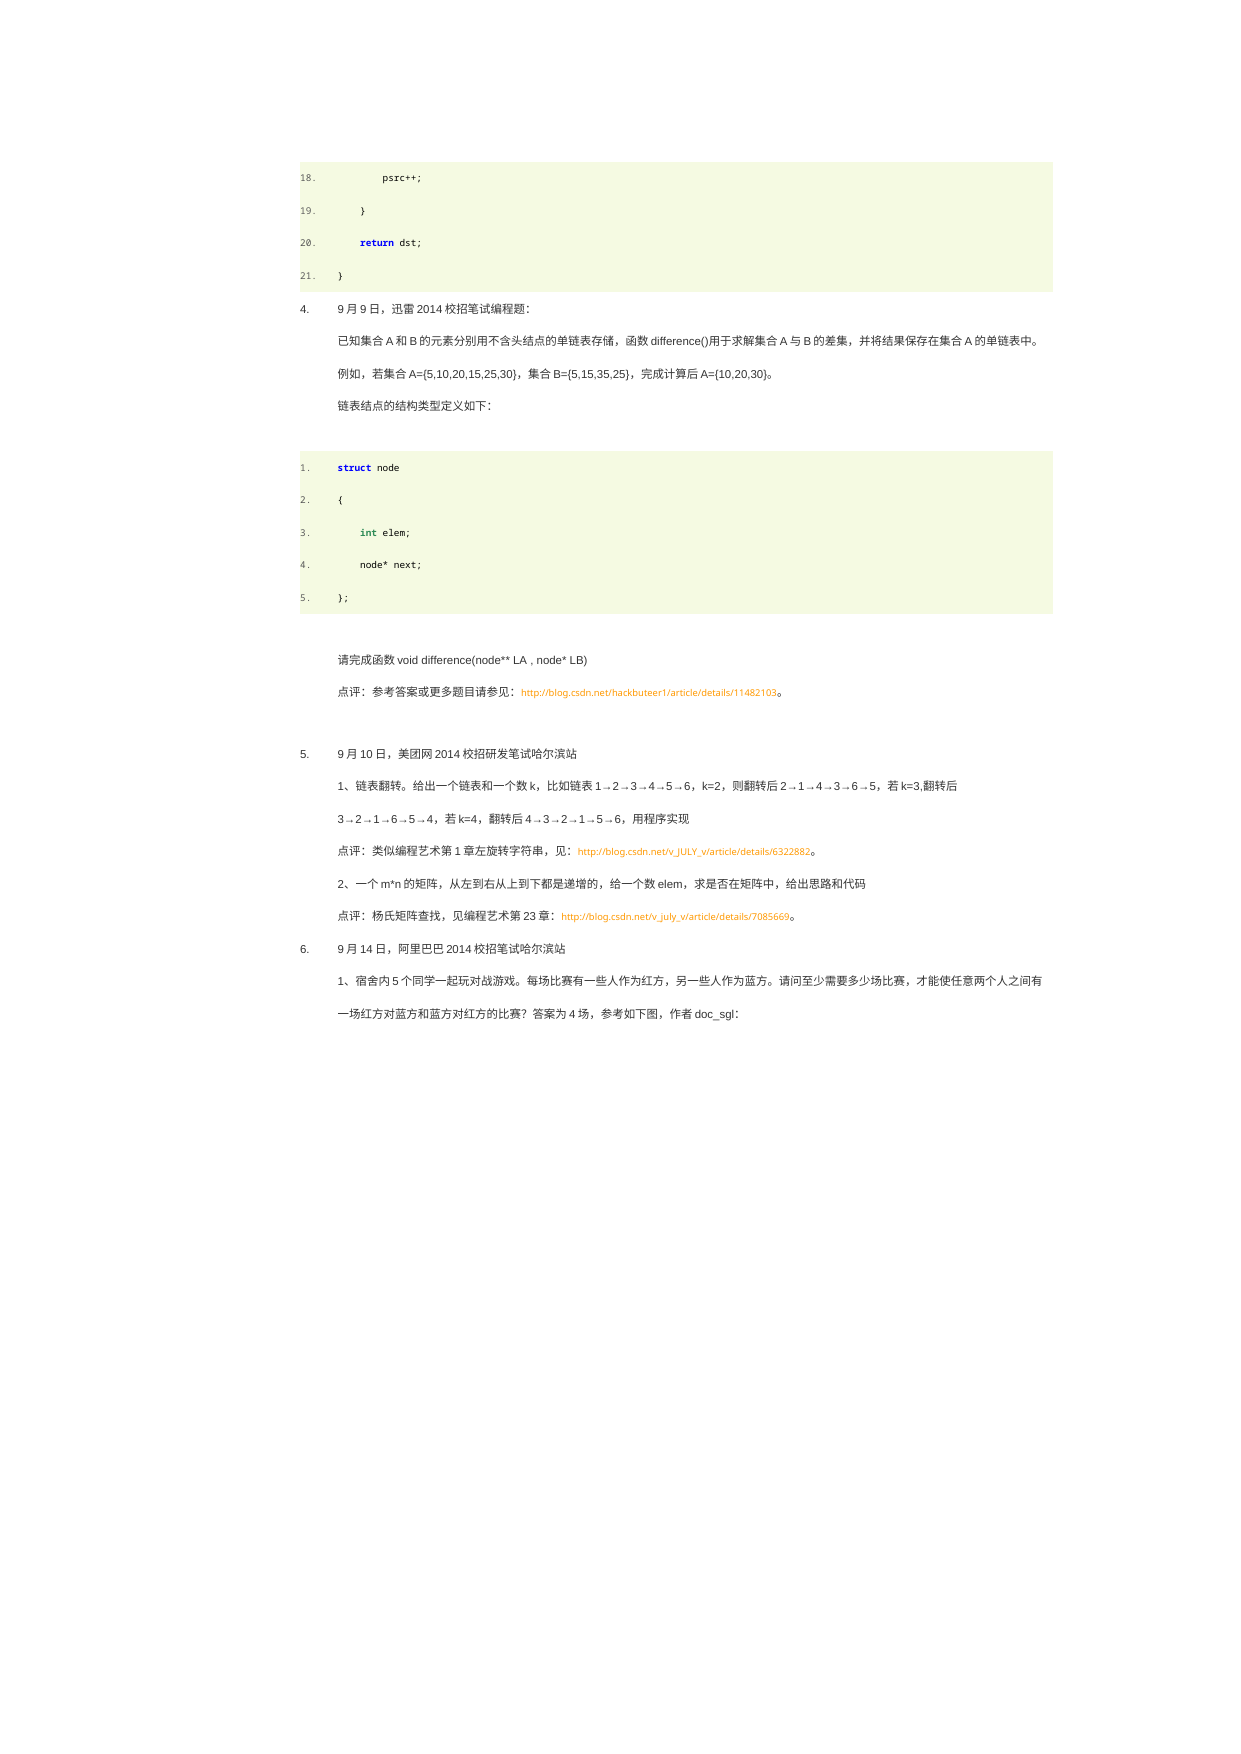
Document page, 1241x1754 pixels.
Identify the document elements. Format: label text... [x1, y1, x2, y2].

list return dst; [300, 227, 1053, 259]
list psrc++; [300, 162, 1053, 194]
list node* next; [300, 549, 1053, 581]
list 9月10日，美团网2014校招研发笔试哈尔滨站 1、链表翻转。给出一个链表和一个数k，比如链表1→2→3→4→5→6，k=2，则翻转后2→1→4→3→6→5，若k=3,翻转后3→2→1→6→5→4，若k=4，翻转后4→3→2→1→5→6，用程序实现 点评：类似编程艺术第1章左旋转字符串，见：http://blog.csdn.net/v_JULY_v/article/details/6322882。 2、一个m*n的矩阵，从左到右从上到下都是递增的，给一个数elem，求是否在矩阵中，给出思路和代码 点评：杨氏矩阵查找，见编程艺术第23章：http://blog.csdn.net/v_july_v/article/details/7085669。 [300, 737, 1053, 932]
list struct node [300, 451, 1053, 484]
list } [300, 194, 1053, 227]
list 9月14日，阿里巴巴2014校招笔试哈尔滨站 1、宿舍内5个同学一起玩对战游戏。每场比赛有一些人作为红方，另一些人作为蓝方。请问至少需要多少场比赛，才能使任意两个人之间有一场红方对蓝方和蓝方对红方的比赛？答案为4场，参考如下图，作者doc_sgl： 点评：其余题目请参见：http://blog.csdn.net/doc_sgl/article/details/11695671。 2、一个有10亿条记录的文本文件，已按照关键字排好序存储。请设计算法，可以快速的从文件中查找指字关键字的记录。 [300, 932, 1053, 1029]
list { [300, 484, 1053, 516]
list }; [300, 581, 1053, 614]
list int elem; [300, 516, 1053, 549]
list 9月9日，迅雷2014校招笔试编程题： 已知集合A和B的元素分别用不含头结点的单链表存储，函数difference()用于求解集合A与B的差集，并将结果保存在集合A的单链表中。例如，若集合A={5,10,20,15,25,30}，集合B={5,15,35,25}，完成计算后A={10,20,30}。 链表结点的结构类型定义如下： [300, 292, 1053, 422]
text 请完成函数void difference(node** LA , node* LB) 点评：参考答案或更多题目请参见：http://blog.csdn.net/hackbuteer1/article/details/11482103。 [337, 643, 1053, 708]
list } [300, 259, 1053, 292]
